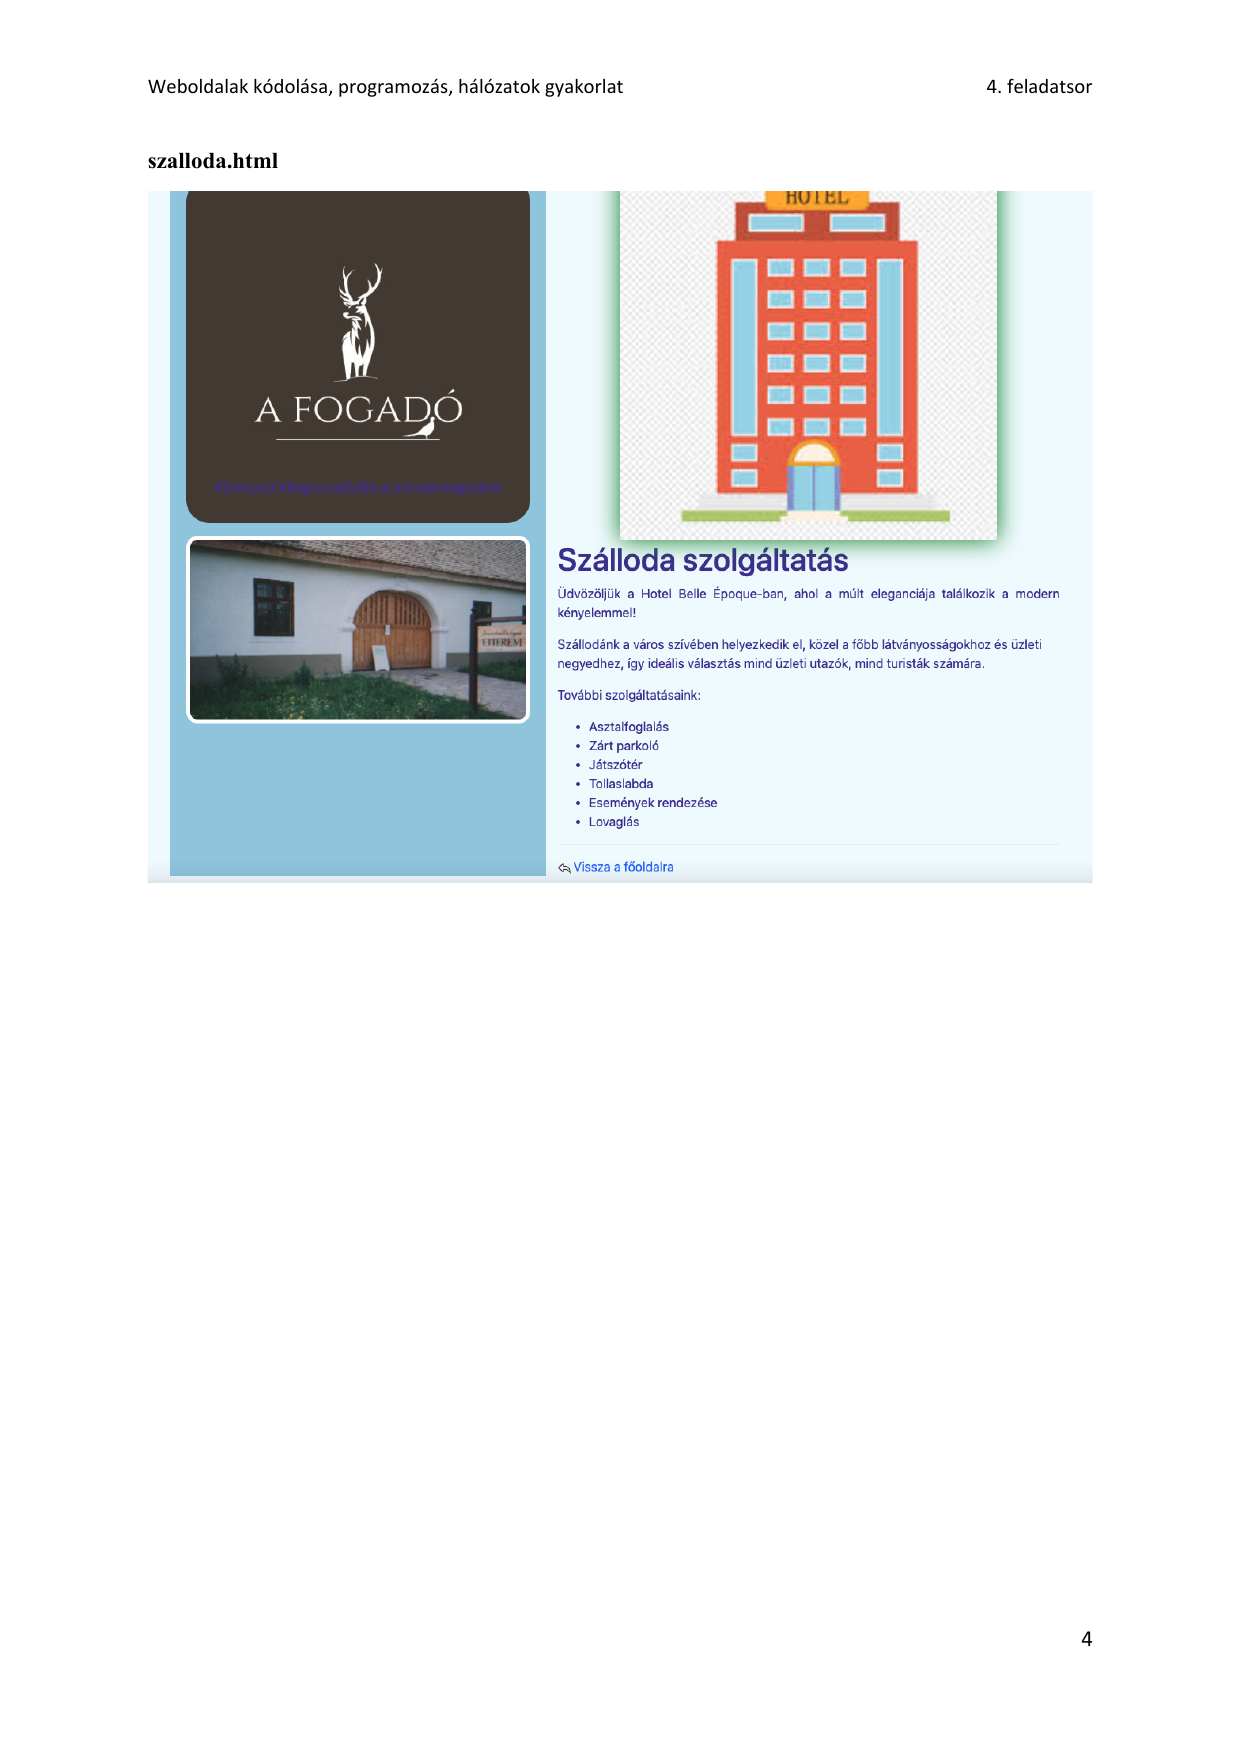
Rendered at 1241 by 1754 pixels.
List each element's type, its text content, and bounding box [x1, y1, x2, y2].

picture [147, 191, 1093, 883]
text szalloda.html [148, 148, 1093, 173]
